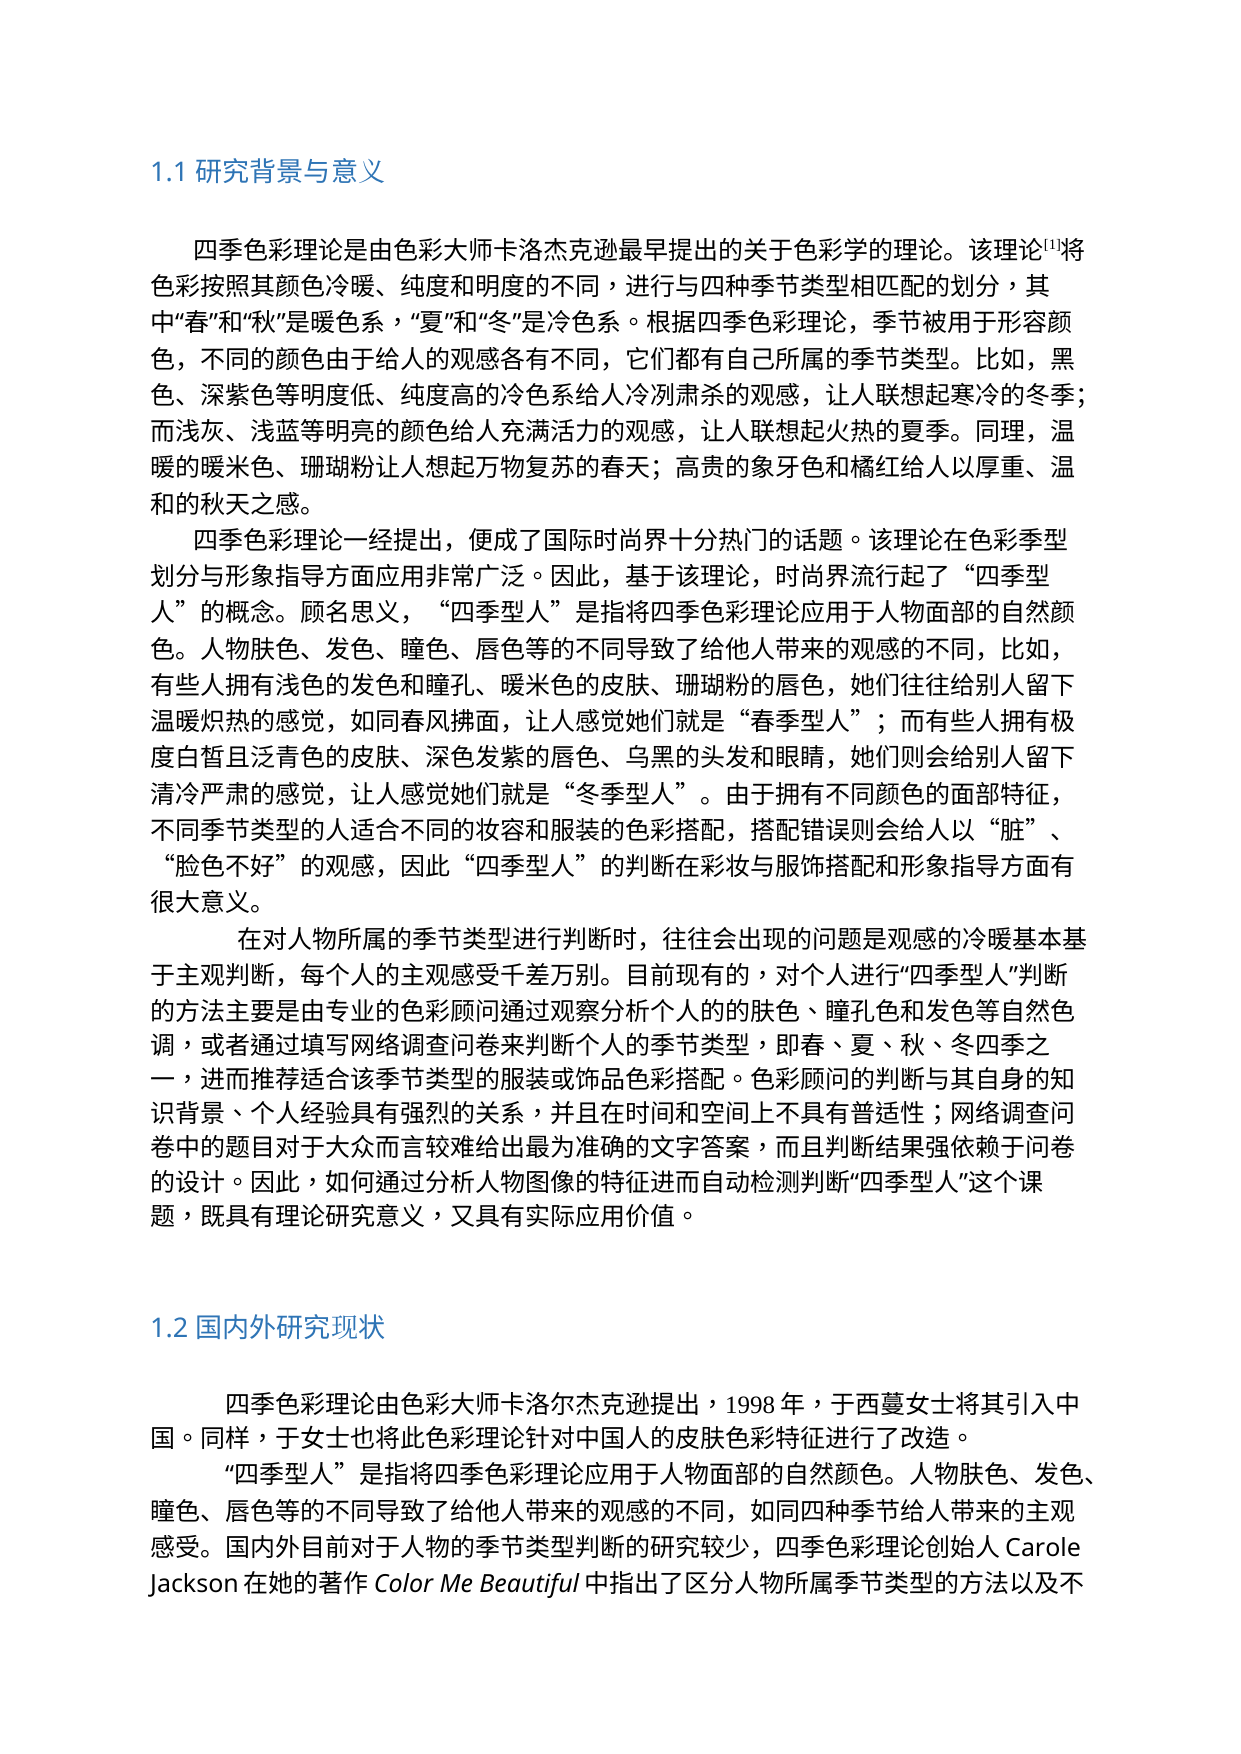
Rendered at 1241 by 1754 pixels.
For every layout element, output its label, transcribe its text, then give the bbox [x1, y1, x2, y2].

text 四季色彩理论由色彩大师卡洛尔杰克逊提出，1998年，于西蔓女士将其引入中国。同样，于女士也将此色彩理论针对中国人的皮肤色彩特征进行了改造。 [150, 1387, 1090, 1455]
text 四季色彩理论一经提出，便成了国际时尚界十分热门的话题。该理论在色彩季型划分与形象指导方面应用非常广泛。因此，基于该理论，时尚界流行起了“四季型人”的概念。顾名思义，“四季型人”是指将四季色彩理论应用于人物面部的自然颜色。人物肤色、发色、瞳色、唇色等的不同导致了给他人带来的观感的不同，比如，有些人拥有浅色的发色和瞳孔、暖米色的皮肤、珊瑚粉的唇色，她们往往给别人留下温暖炽热的感觉，如同春风拂面，让人感觉她们就是“春季型人”；而有些人拥有极度白皙且泛青色的皮肤、深色发紫的唇色、乌黑的头发和眼睛，她们则会给别人留下清冷严肃的感觉，让人感觉她们就是“冬季型人”。由于拥有不同颜色的面部特征，不同季节类型的人适合不同的妆容和服装的色彩搭配，搭配错误则会给人以“脏”、“脸色不好”的观感，因此“四季型人”的判断在彩妆与服饰搭配和形象指导方面有很大意义。 [150, 520, 1090, 919]
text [150, 1455, 1090, 1600]
text 四季色彩理论是由色彩大师卡洛杰克逊最早提出的关于色彩学的理论。该理论[1]将色彩按照其颜色冷暖、纯度和明度的不同，进行与四种季节类型相匹配的划分，其中“春”和“秋”是暖色系，“夏”和“冬”是冷色系。根据四季色彩理论，季节被用于形容颜色，不同的颜色由于给人的观感各有不同，它们都有自己所属的季节类型。比如，黑色、深紫色等明度低、纯度高的冷色系给人冷冽肃杀的观感，让人联想起寒冷的冬季；而浅灰、浅蓝等明亮的颜色给人充满活力的观感，让人联想起火热的夏季。同理，温暖的暖米色、珊瑚粉让人想起万物复苏的春天；高贵的象牙色和橘红给人以厚重、温和的秋天之感。 [150, 230, 1090, 520]
subtitle 1.2 国内外研究现状 [150, 1306, 1090, 1346]
text 在对人物所属的季节类型进行判断时，往往会出现的问题是观感的冷暖基本基于主观判断，每个人的主观感受千差万别。目前现有的，对个人进行“四季型人”判断的方法主要是由专业的色彩顾问通过观察分析个人的的肤色、瞳孔色和发色等自然色调，或者通过填写网络调查问卷来判断个人的季节类型，即春、夏、秋、冬四季之一，进而推荐适合该季节类型的服装或饰品色彩搭配。色彩顾问的判断与其自身的知识背景、个人经验具有强烈的关系，并且在时间和空间上不具有普适性；网络调查问卷中的题目对于大众而言较难给出最为准确的文字答案，而且判断结果强依赖于问卷的设计。因此，如何通过分析人物图像的特征进而自动检测判断“四季型人”这个课题，既具有理论研究意义，又具有实际应用价值。 [150, 919, 1090, 1232]
subtitle 1.1 研究背景与意义 [150, 150, 1090, 189]
